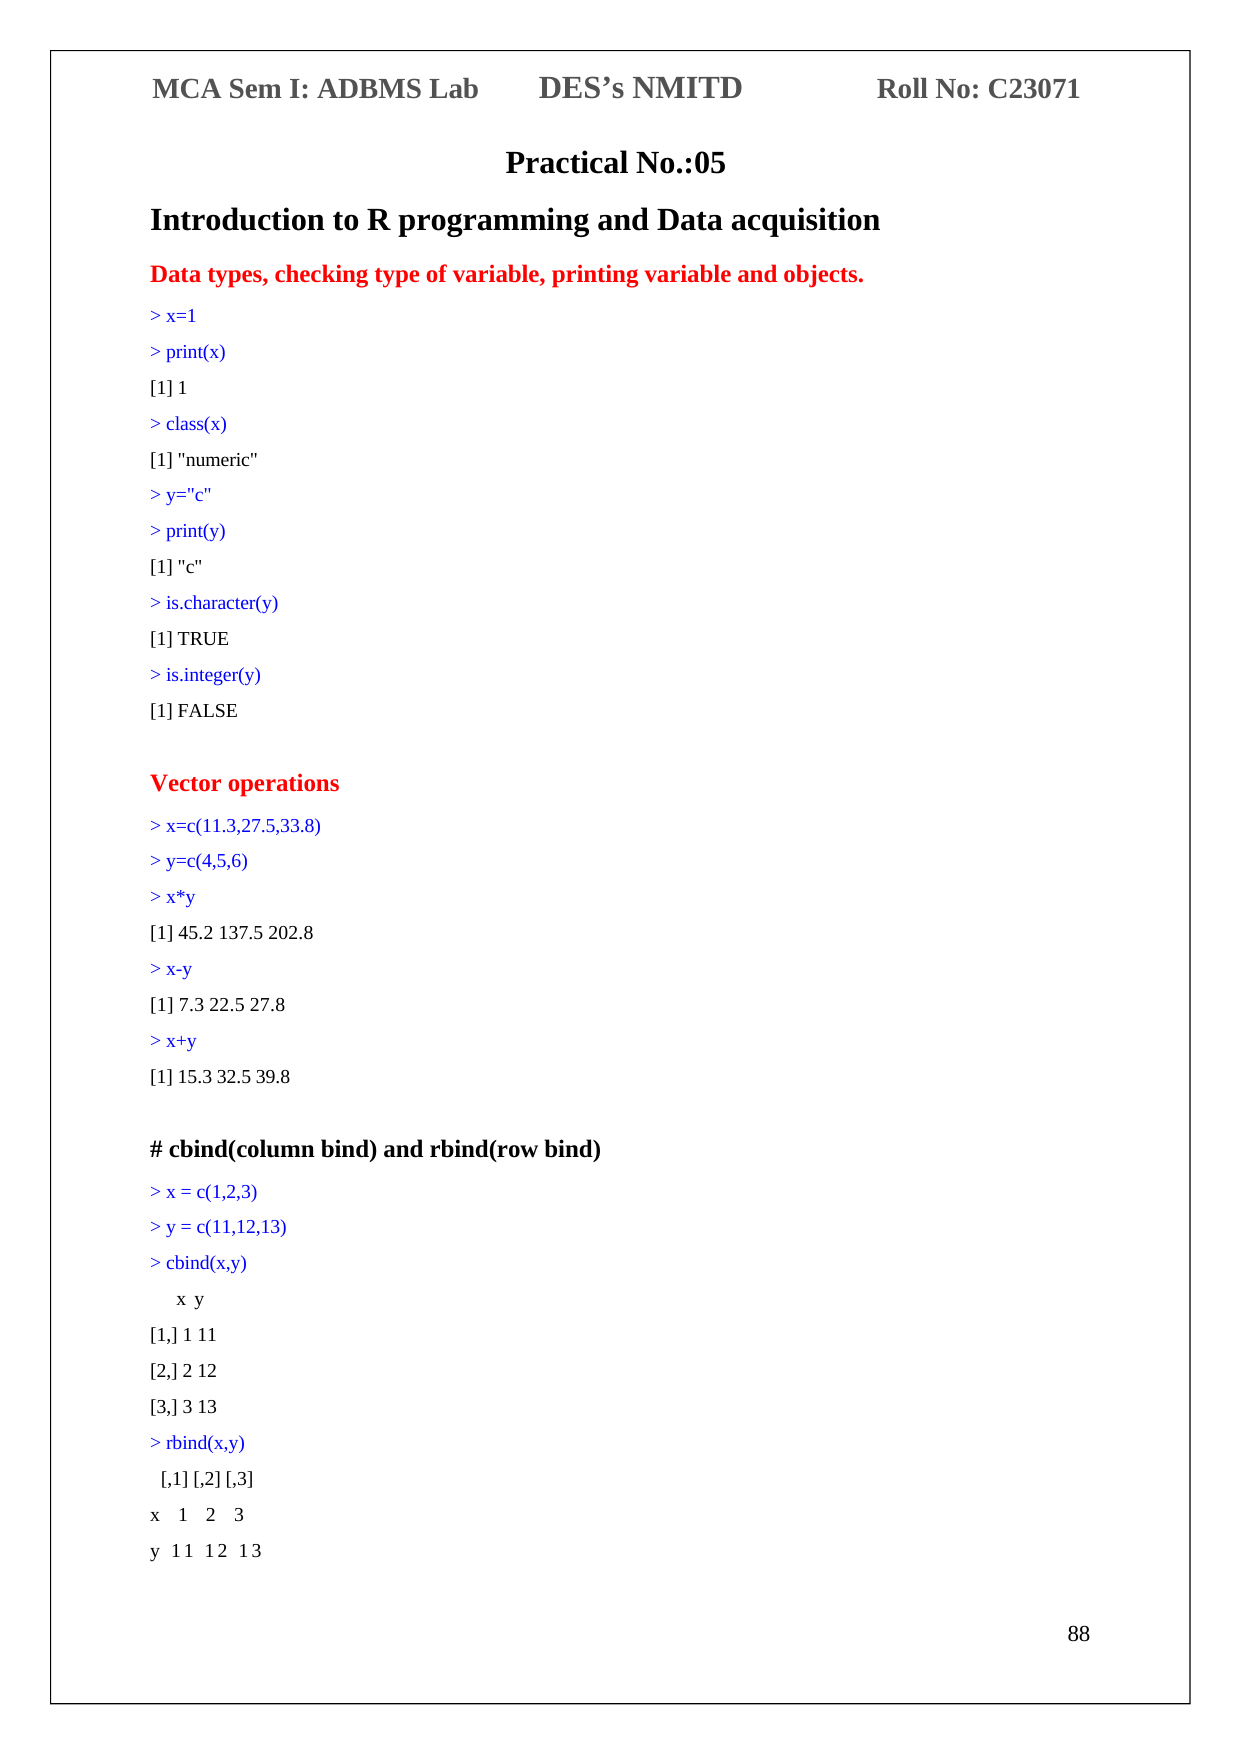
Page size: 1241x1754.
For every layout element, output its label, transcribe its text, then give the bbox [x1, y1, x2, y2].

text x 1 2 3 [150, 1502, 254, 1526]
text # cbind(column bind) and rbind(row bind) [150, 1135, 605, 1163]
text Practical No.:05 [505, 143, 734, 181]
text [1,] 1 11 [150, 1323, 222, 1347]
text Data types, checking type of variable, printing variable and objects. [150, 259, 871, 288]
text > class(x) [150, 411, 232, 435]
text > print(y) [150, 519, 231, 543]
text [1] 7.3 22.5 27.8 [150, 992, 294, 1016]
text 88 [1067, 1620, 1091, 1647]
text [1] "c" [150, 555, 206, 579]
text > rbind(x,y) [150, 1430, 251, 1454]
text > cbind(x,y) [150, 1251, 253, 1274]
text > x+y [150, 1028, 199, 1052]
text > x-y [150, 956, 195, 980]
text x y [176, 1287, 207, 1311]
text > x = c(1,2,3) [150, 1179, 264, 1203]
text [2,] 2 12 [150, 1358, 222, 1382]
text > x=1 [150, 303, 199, 327]
text > x=c(11.3,27.5,33.8) [150, 813, 332, 837]
text > y=c(4,5,6) [150, 849, 254, 873]
text [1] 45.2 137.5 202.8 [150, 921, 325, 944]
text [1] 1 [150, 375, 190, 399]
text Vector operations [150, 769, 341, 797]
text [1] "numeric" [150, 447, 265, 471]
text > y = c(11,12,13) [150, 1215, 296, 1239]
text [,1] [,2] [,3] [161, 1466, 259, 1490]
text > print(x) [150, 339, 231, 363]
text [1] FALSE [150, 698, 243, 722]
text > y="c" [150, 483, 215, 507]
text [3,] 3 13 [150, 1394, 222, 1418]
text > is.character(y) [150, 591, 287, 614]
text [1] TRUE [150, 626, 234, 650]
text Introduction to R programming and Data acquisition [150, 200, 909, 238]
text MCA Sem I: ADBMS Lab DES’s NMITD Roll No: C23071 [152, 68, 1091, 106]
text [1] 15.3 32.5 39.8 [150, 1064, 299, 1088]
text > x*y [150, 885, 198, 909]
text > is.integer(y) [150, 662, 268, 686]
text y 11 12 13 [150, 1538, 270, 1562]
